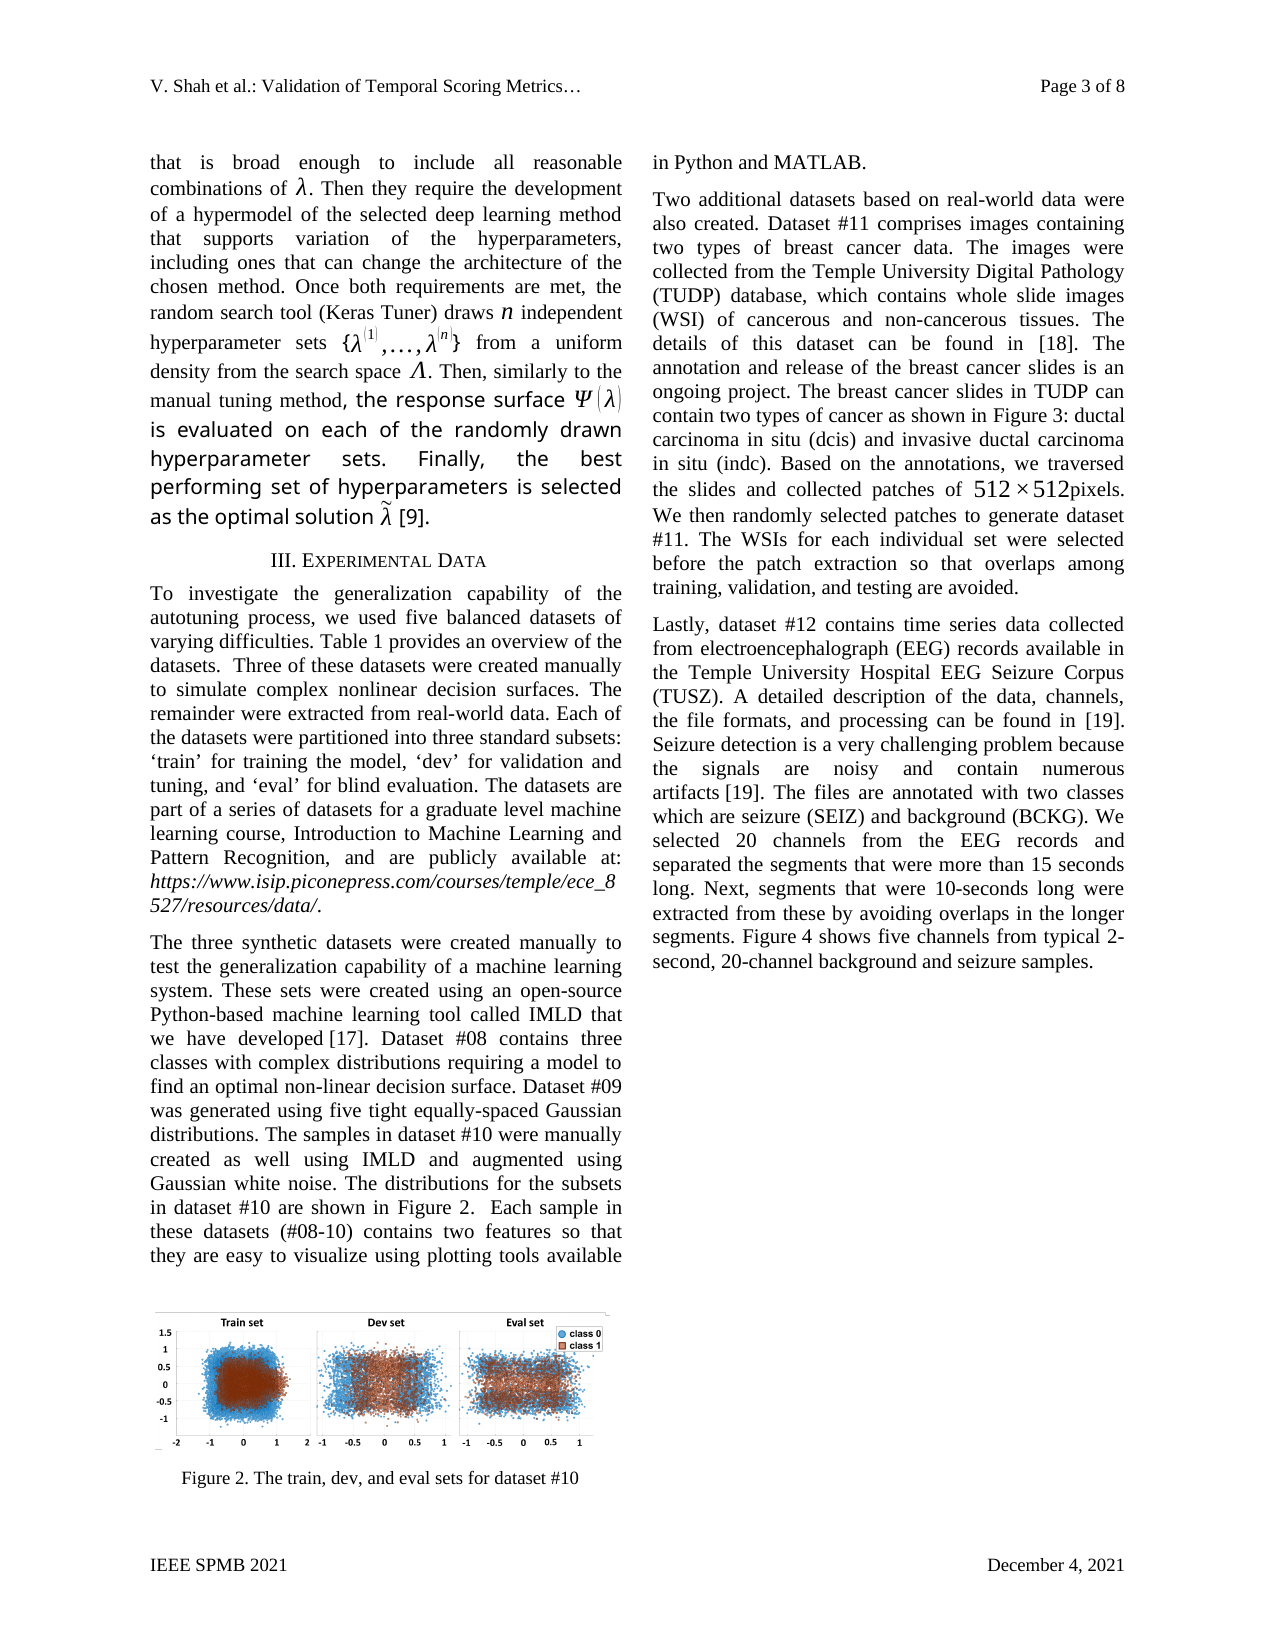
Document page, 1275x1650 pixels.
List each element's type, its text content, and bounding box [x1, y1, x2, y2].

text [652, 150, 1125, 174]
subtitle Experimental Data [150, 548, 622, 572]
text Lastly, dataset #12 contains time series data collected from electroencephalograph (EEG) records available in the Temple University Hospital EEG Seizure Corpus (TUSZ). A detailed description of the data, channels, the file formats, and processing can be found in [19]. Seizure detection is a very challenging problem because the signals are noisy and contain numerous artifacts [19]. The files are annotated with two classes which are seizure (SEIZ) and background (BCKG). We selected 20 channels from the EEG records and separated the segments that were more than 15 seconds long. Next, segments that were 10-seconds long were extracted from these by avoiding overlaps in the longer segments. Figure 4 shows five channels from typical 2-second, 20-channel background and seizure samples. [652, 612, 1125, 973]
text To investigate the generalization capability of the autotuning process, we used five balanced datasets of varying difficulties. Table 1 provides an overview of the datasets. Three of these datasets were created manually to simulate complex nonlinear decision surfaces. The remainder were extracted from real-world data. Each of the datasets were partitioned into three standard subsets: ‘train’ for training the model, ‘dev’ for validation and tuning, and ‘eval’ for blind evaluation. The datasets are part of a series of datasets for a graduate level machine learning course, Introduction to Machine Learning and Pattern Recognition, and are publicly available at: https://www.isip.piconepress.com/courses/temple/ece_8527/resources/data/. [150, 581, 622, 917]
picture [151, 1311, 610, 1455]
text Two additional datasets based on real-world data were also created. Dataset #11 comprises images containing two types of breast cancer data. The images were collected from the Temple University Digital Pathology (TUDP) database, which contains whole slide images (WSI) of cancerous and non-cancerous tissues. The details of this dataset can be found in [18]. The annotation and release of the breast cancer slides is an ongoing project. The breast cancer slides in TUDP can contain two types of cancer as shown in Figure 3: ductal carcinoma in situ (dcis) and invasive ductal carcinoma in situ (indc). Based on the annotations, we traversed the slides and collected patches of pixels. We then randomly selected patches to generate dataset #11. The WSIs for each individual set were selected before the patch extraction so that overlaps among training, validation, and testing are avoided. [652, 187, 1125, 599]
text The three synthetic datasets were created manually to test the generalization capability of a machine learning system. These sets were created using an open-source Python-based machine learning tool called IMLD that we have developed [17]. Dataset #08 contains three classes with complex distributions requiring a model to find an optimal non-linear decision surface. Dataset #09 was generated using five tight equally-spaced Gaussian distributions. The samples in dataset #10 were manually created as well using IMLD and augmented using Gaussian white noise. The distributions for the subsets in dataset #10 are shown in Figure 2. Each sample in these datasets (#08-10) contains two features so that they are easy to visualize using plotting tools available in Python and MATLAB. [150, 930, 622, 1267]
